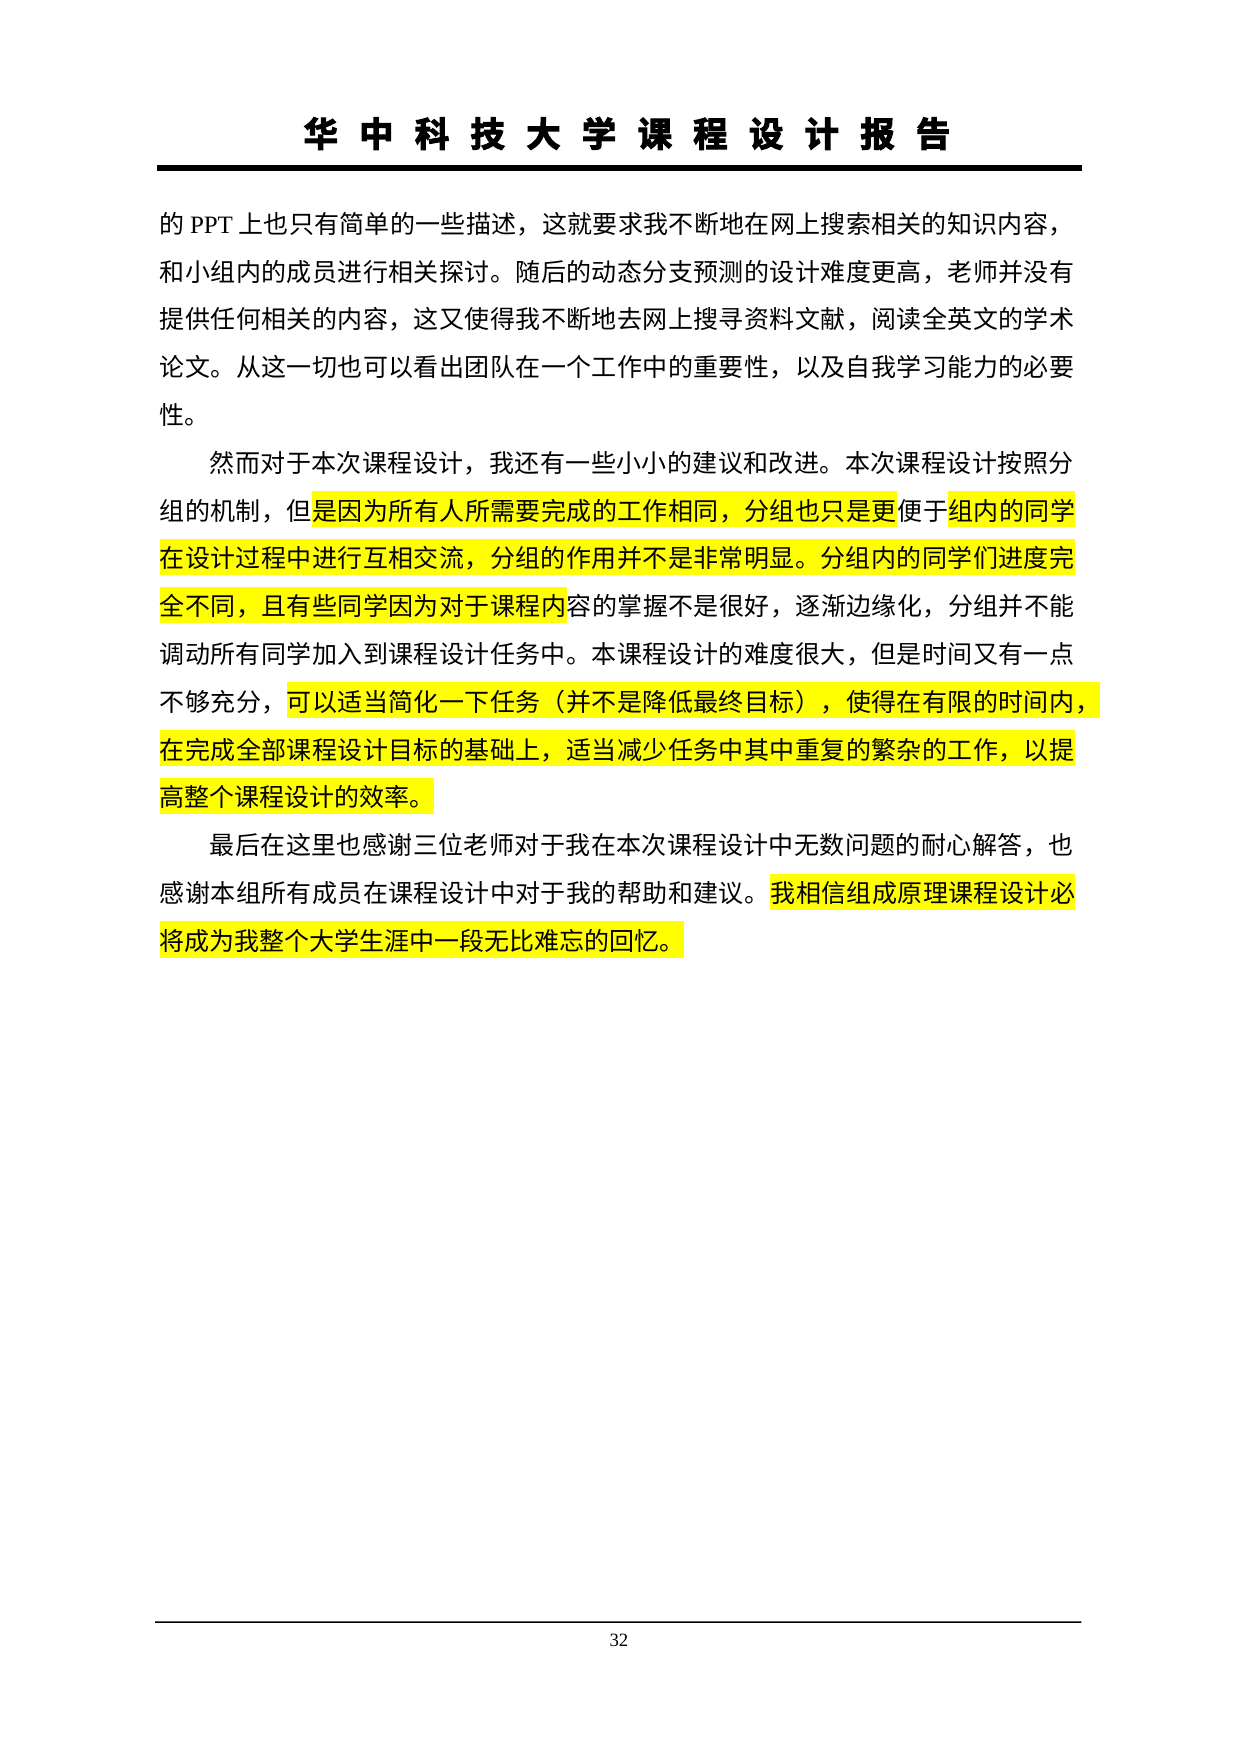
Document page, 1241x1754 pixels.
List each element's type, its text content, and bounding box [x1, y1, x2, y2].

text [159, 198, 1075, 437]
text 然而对于本次课程设计，我还有一些小小的建议和改进。本次课程设计按照分组的机制，但是因为所有人所需要完成的工作相同，分组也只是更便于组内的同学在设计过程中进行互相交流，分组的作用并不是非常明显。分组内的同学们进度完全不同，且有些同学因为对于课程内容的掌握不是很好，逐渐边缘化，分组并不能调动所有同学加入到课程设计任务中。本课程设计的难度很大，但是时间又有一点不够充分，可以适当简化一下任务（并不是降低最终目标），使得在有限的时间内，在完成全部课程设计目标的基础上，适当减少任务中其中重复的繁杂的工作，以提高整个课程设计的效率。 [159, 437, 1075, 820]
text 最后在这里也感谢三位老师对于我在本次课程设计中无数问题的耐心解答，也感谢本组所有成员在课程设计中对于我的帮助和建议。我相信组成原理课程设计必将成为我整个大学生涯中一段无比难忘的回忆。 [159, 820, 1075, 963]
